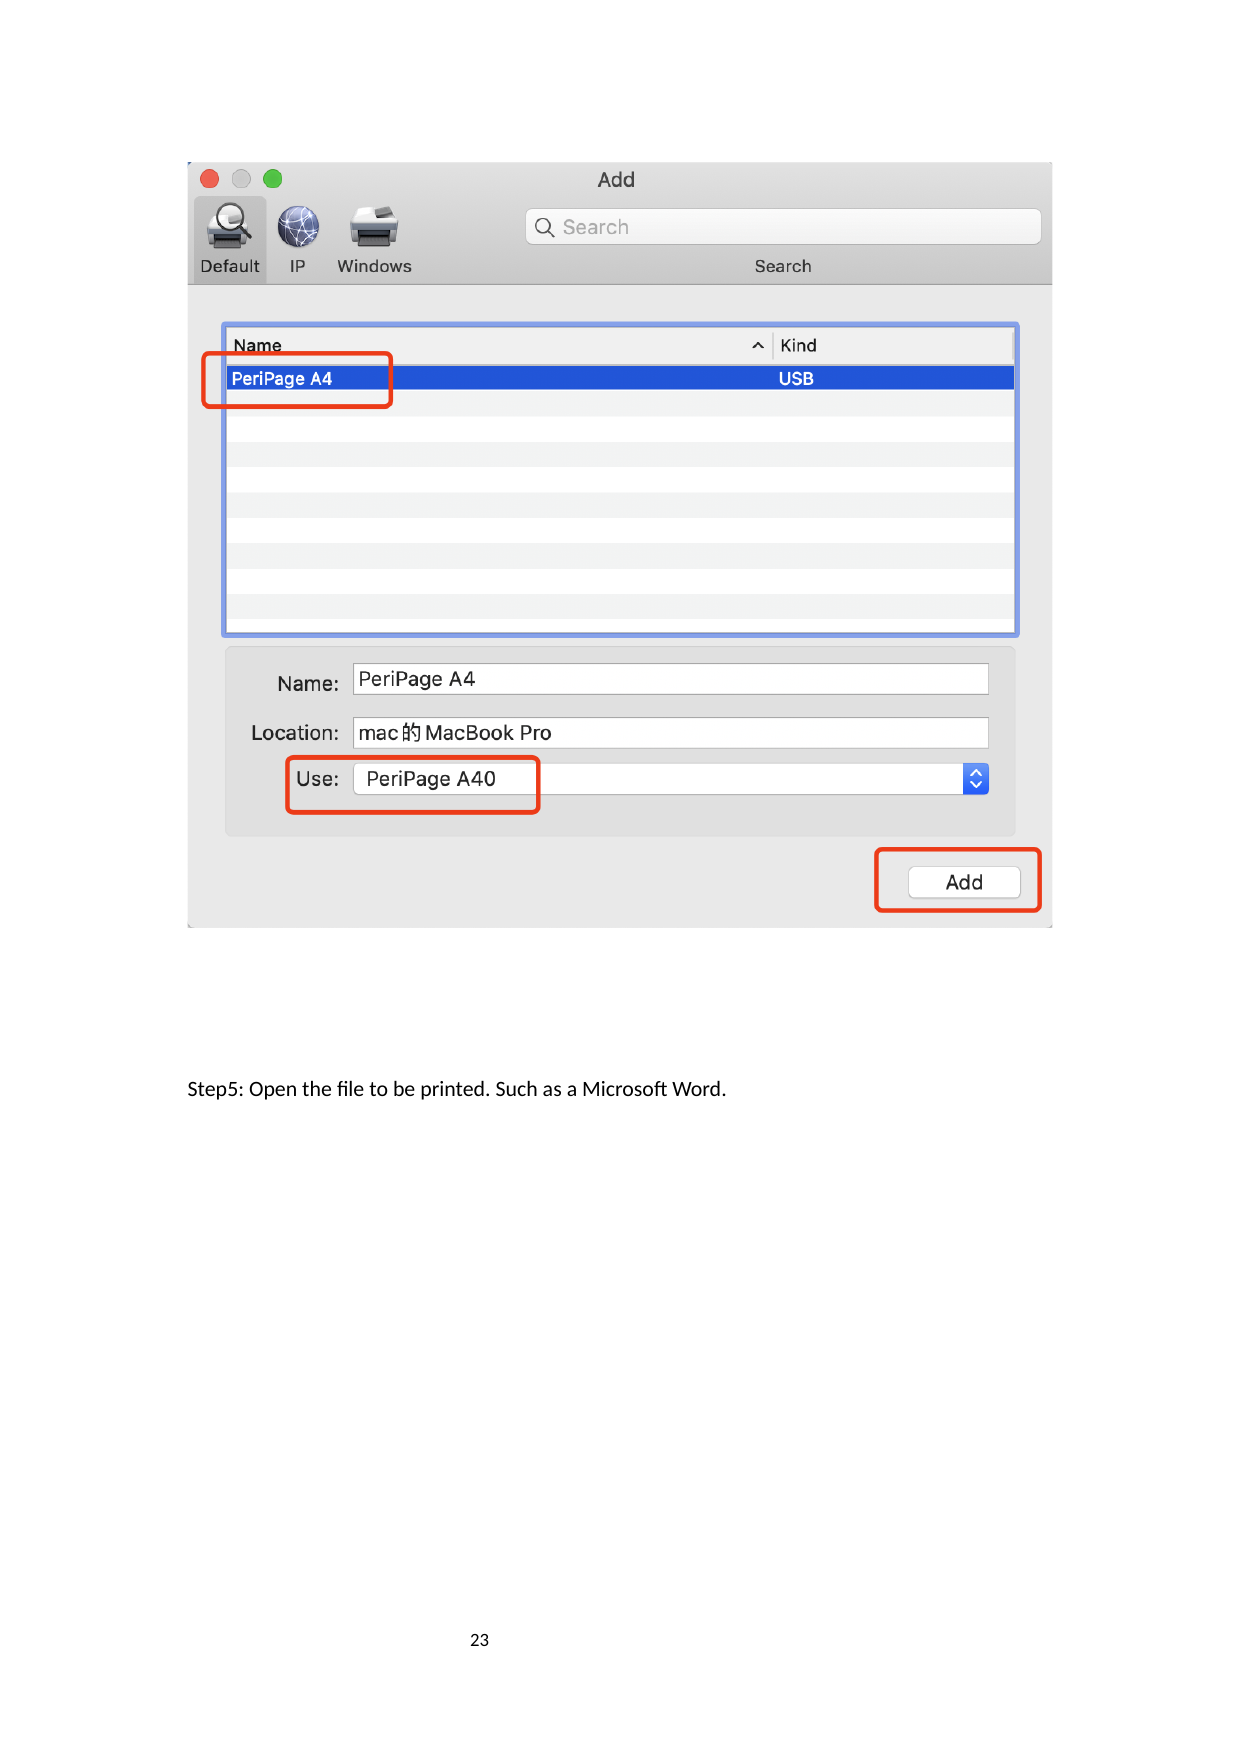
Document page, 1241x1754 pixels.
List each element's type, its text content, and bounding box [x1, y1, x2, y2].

picture [187, 162, 1053, 928]
text Step5: Open the file to be printed. Such as a Microsoft Word. [187, 1072, 1053, 1104]
